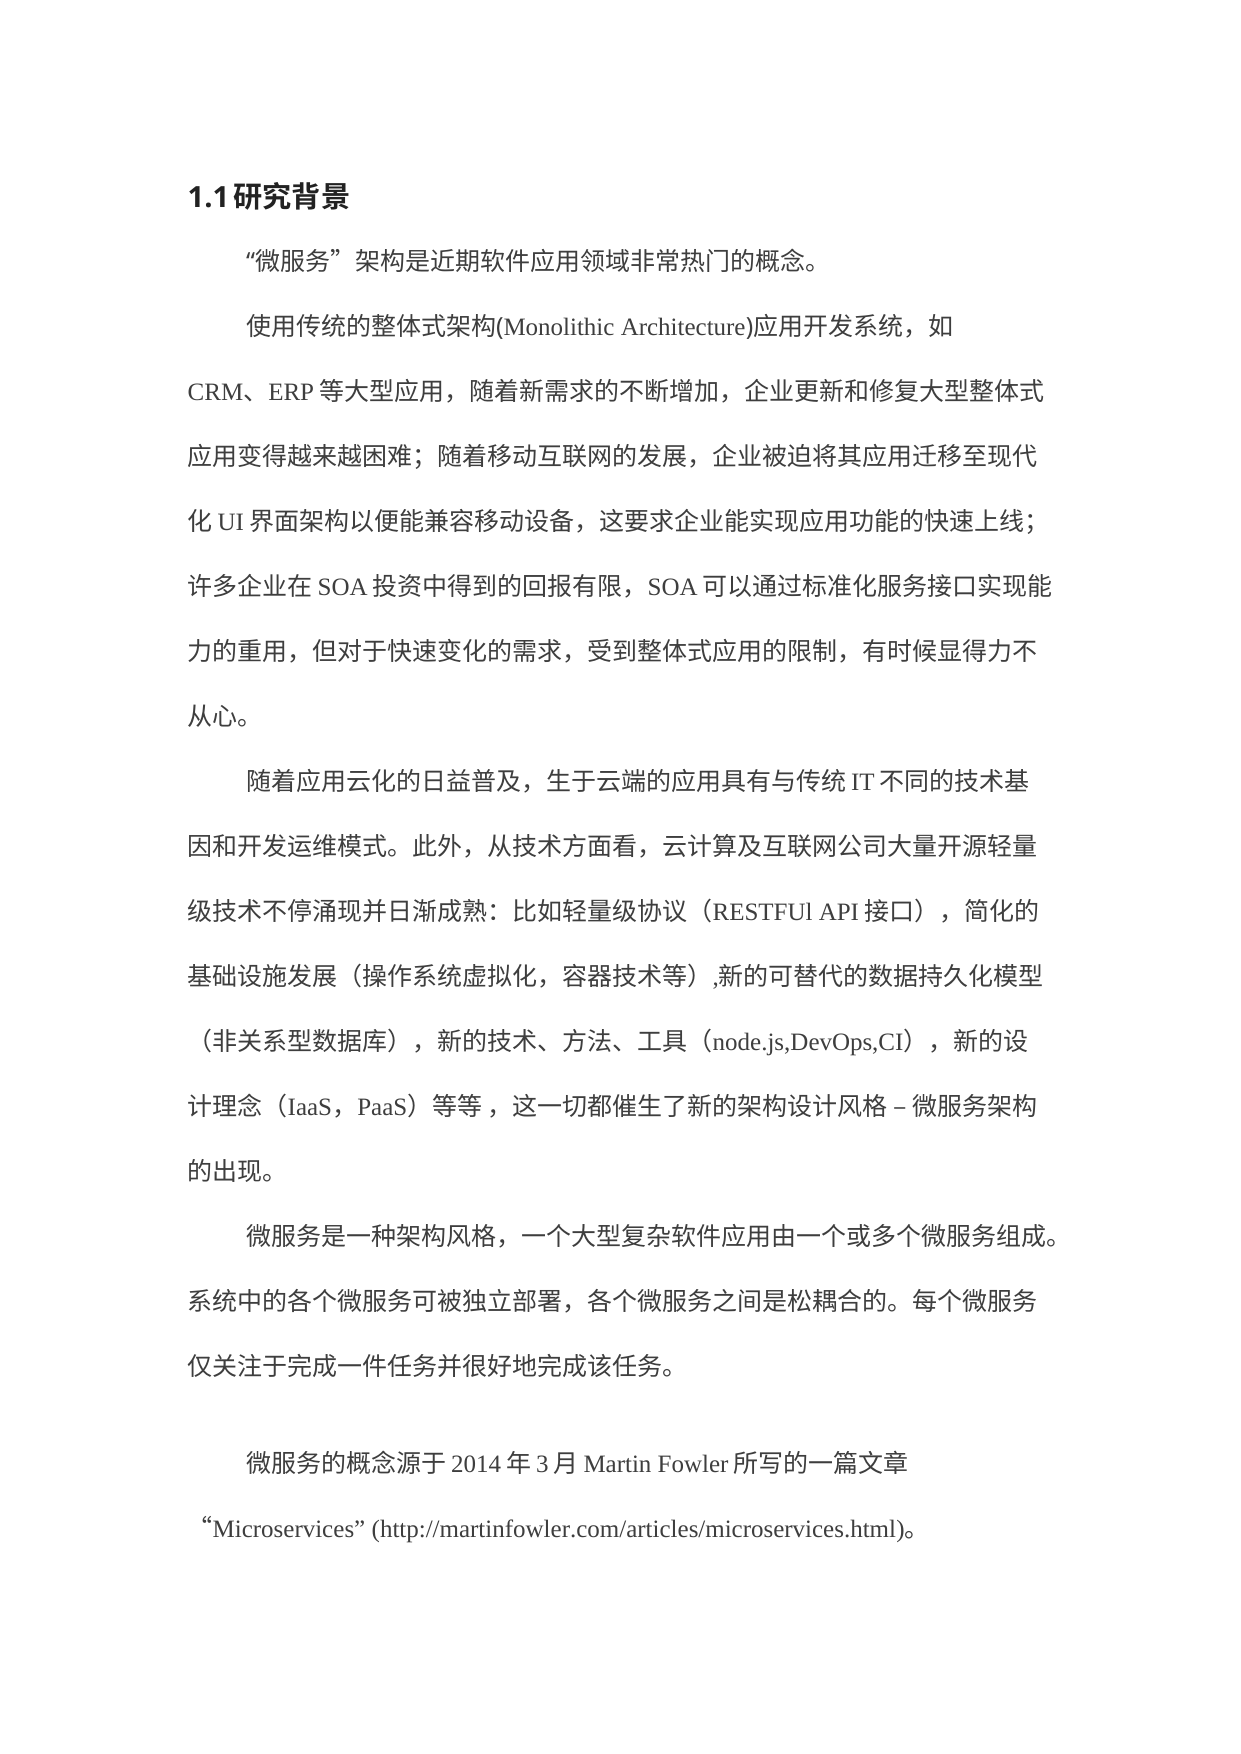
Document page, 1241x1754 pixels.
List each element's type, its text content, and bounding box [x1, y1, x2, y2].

text “微服务”架构是近期软件应用领域非常热门的概念。 [187, 227, 1053, 292]
text 随着应用云化的日益普及，生于云端的应用具有与传统IT不同的技术基因和开发运维模式。此外，从技术方面看，云计算及互联网公司大量开源轻量级技术不停涌现并日渐成熟：比如轻量级协议（RESTFUl API接口），简化的基础设施发展（操作系统虚拟化，容器技术等）,新的可替代的数据持久化模型（非关系型数据库），新的技术、方法、工具（node.js,DevOps,CI），新的设计理念（IaaS，PaaS）等等 ，这一切都催生了新的架构设计风格 – 微服务架构的出现。 [187, 747, 1053, 1202]
text 使用传统的整体式架构(Monolithic Architecture)应用开发系统，如CRM、ERP等大型应用，随着新需求的不断增加，企业更新和修复大型整体式应用变得越来越困难；随着移动互联网的发展，企业被迫将其应用迁移至现代化UI界面架构以便能兼容移动设备，这要求企业能实现应用功能的快速上线；许多企业在SOA投资中得到的回报有限，SOA可以通过标准化服务接口实现能力的重用，但对于快速变化的需求，受到整体式应用的限制，有时候显得力不从心。 [187, 292, 1053, 747]
subtitle 研究背景 [187, 162, 1053, 227]
text 微服务是一种架构风格，一个大型复杂软件应用由一个或多个微服务组成。系统中的各个微服务可被独立部署，各个微服务之间是松耦合的。每个微服务仅关注于完成一件任务并很好地完成该任务。 [187, 1202, 1053, 1397]
text 微服务的概念源于2014年3月Martin Fowler所写的一篇文章“Microservices” (http://martinfowler.com/articles/microservices.html)。 [187, 1429, 1053, 1559]
